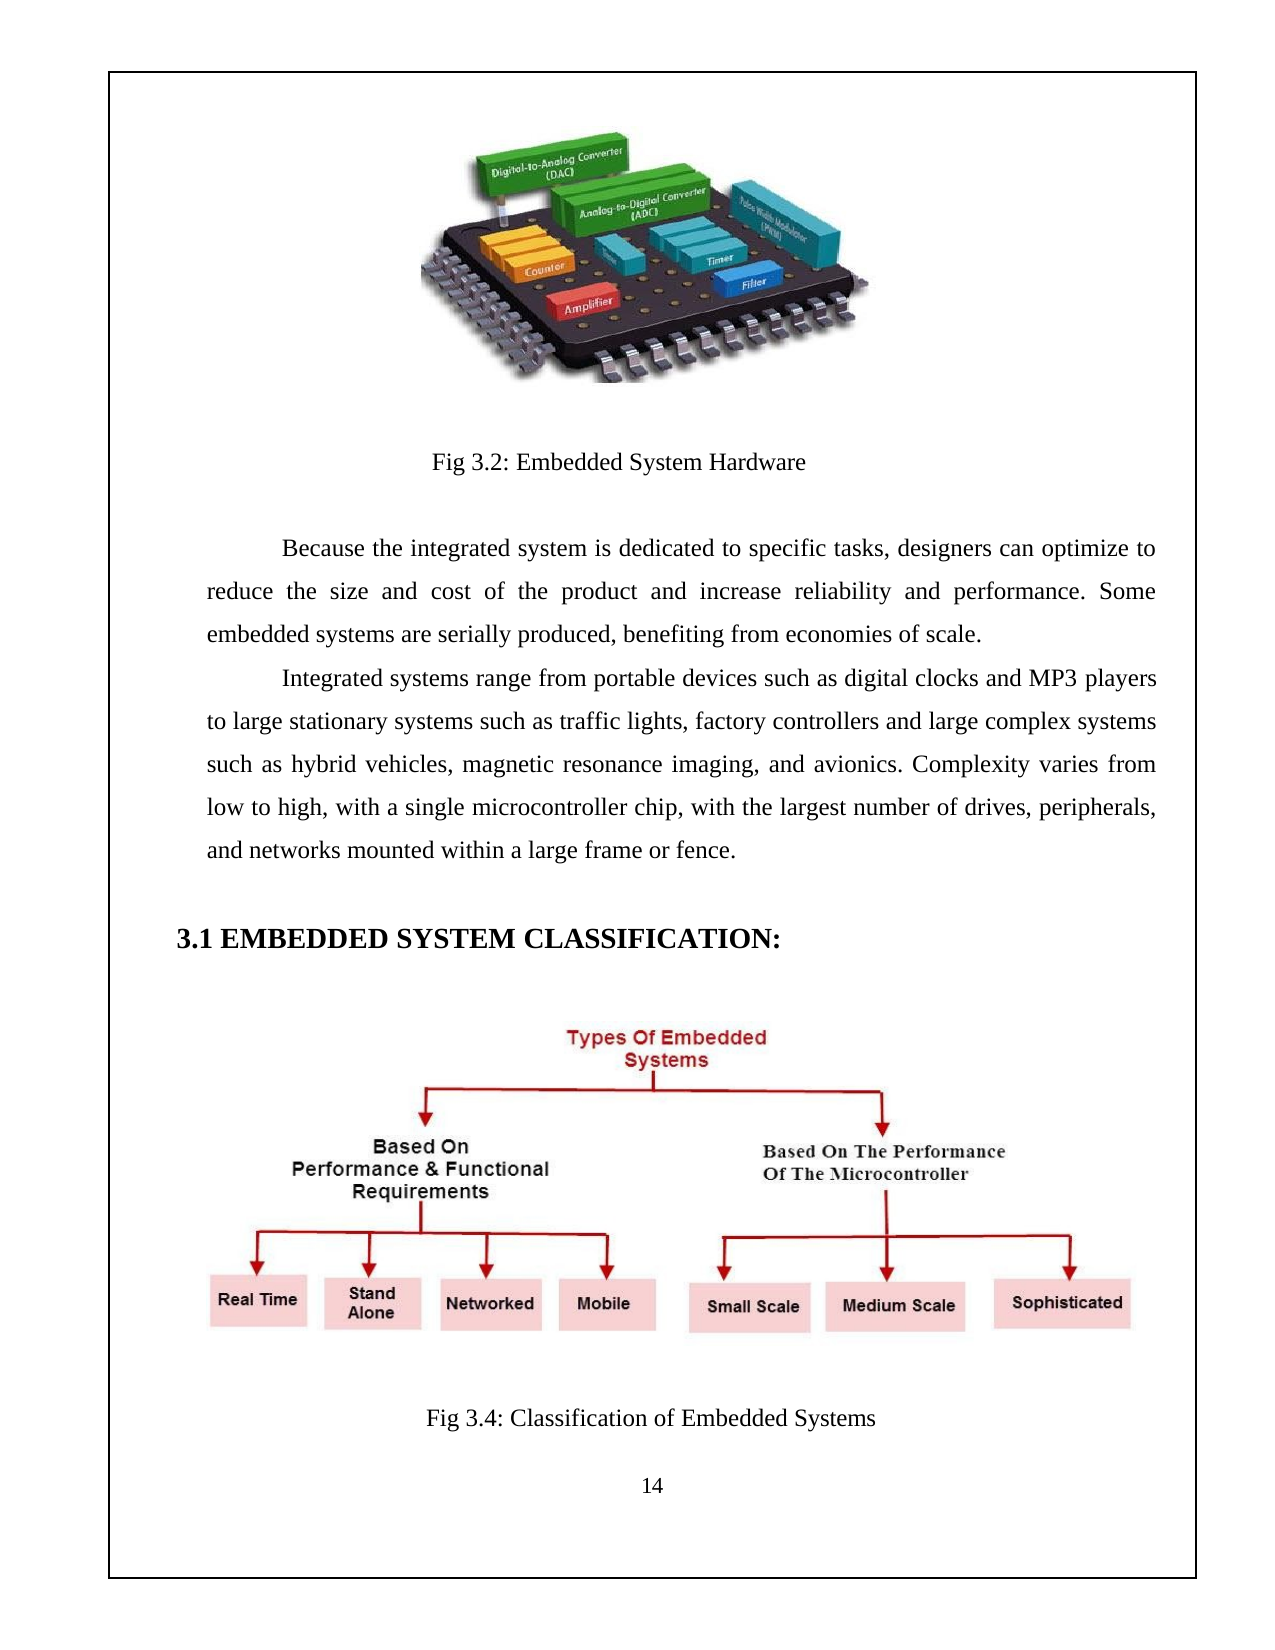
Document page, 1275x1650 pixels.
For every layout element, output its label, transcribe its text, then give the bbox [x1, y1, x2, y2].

picture [206, 1021, 1137, 1346]
subtitle EMBEDDED SYSTEM CLASSIFICATION: [176, 921, 1200, 955]
text Fig 3.4: Classification of Embedded Systems [162, 1403, 1139, 1432]
text Integrated systems range from portable devices such as digital clocks and MP3 players to large stationary systems such as traffic lights, factory controllers and large complex systems such as hybrid vehicles, magnetic resonance imaging, and avionics. Complexity varies from low to high, with a single microcontroller chip, with the largest number of drives, peripherals, and networks mounted within a large frame or fence. [207, 663, 1157, 864]
picture [419, 126, 876, 387]
text Fig 3.2: Embedded System Hardware [432, 447, 1200, 476]
text Because the integrated system is dedicated to specific tasks, designers can optimize to reduce the size and cost of the product and increase reliability and performance. Some embedded systems are serially produced, benefiting from economies of scale. [207, 533, 1157, 648]
